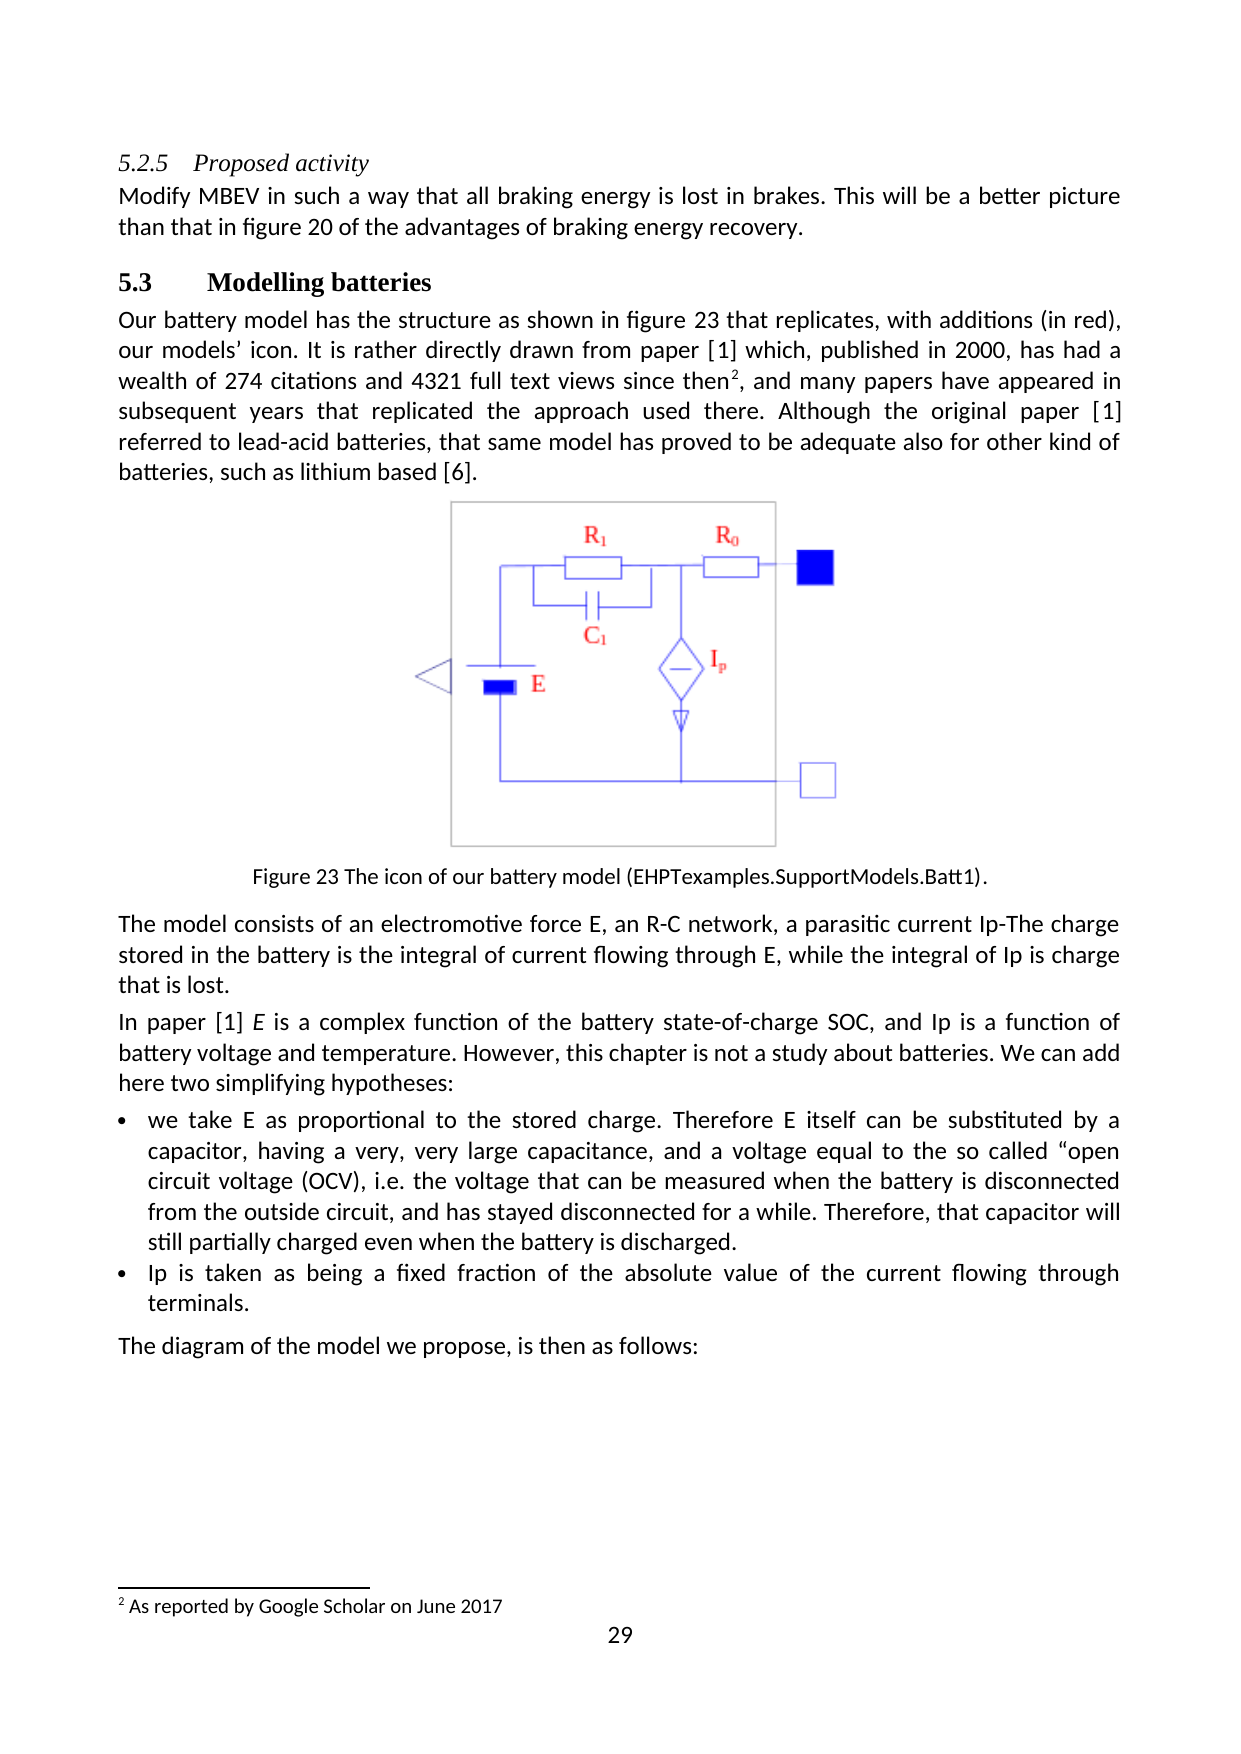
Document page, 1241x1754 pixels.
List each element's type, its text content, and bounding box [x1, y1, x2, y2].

text Figure 23 The icon of our battery model (EHPTexamples.SupportModels.Batt1). [118, 862, 1122, 890]
subtitle Proposed activity [118, 148, 1122, 176]
text The model consists of an electromotive force E, an R-C network, a parasitic current Ip-The charge stored in the battery is the integral of current flowing through E, while the integral of Ip is charge that is lost. [118, 909, 1122, 1000]
text we take E as proportional to the stored charge. Therefore E itself can be substituted by a capacitor, having a very, very large capacitance, and a voltage equal to the so called “open circuit voltage (OCV), i.e. the voltage that can be measured when the battery is disconnected from the outside circuit, and has stayed disconnected for a while. Therefore, that capacitor will still partially charged even when the battery is discharged. [118, 1104, 1122, 1257]
subtitle Modelling batteries [118, 267, 1122, 298]
text Ip is taken as being a fixed fraction of the absolute value of the current flowing through terminals. [118, 1257, 1122, 1318]
text The diagram of the model we propose, is then as follows: [118, 1330, 1122, 1361]
